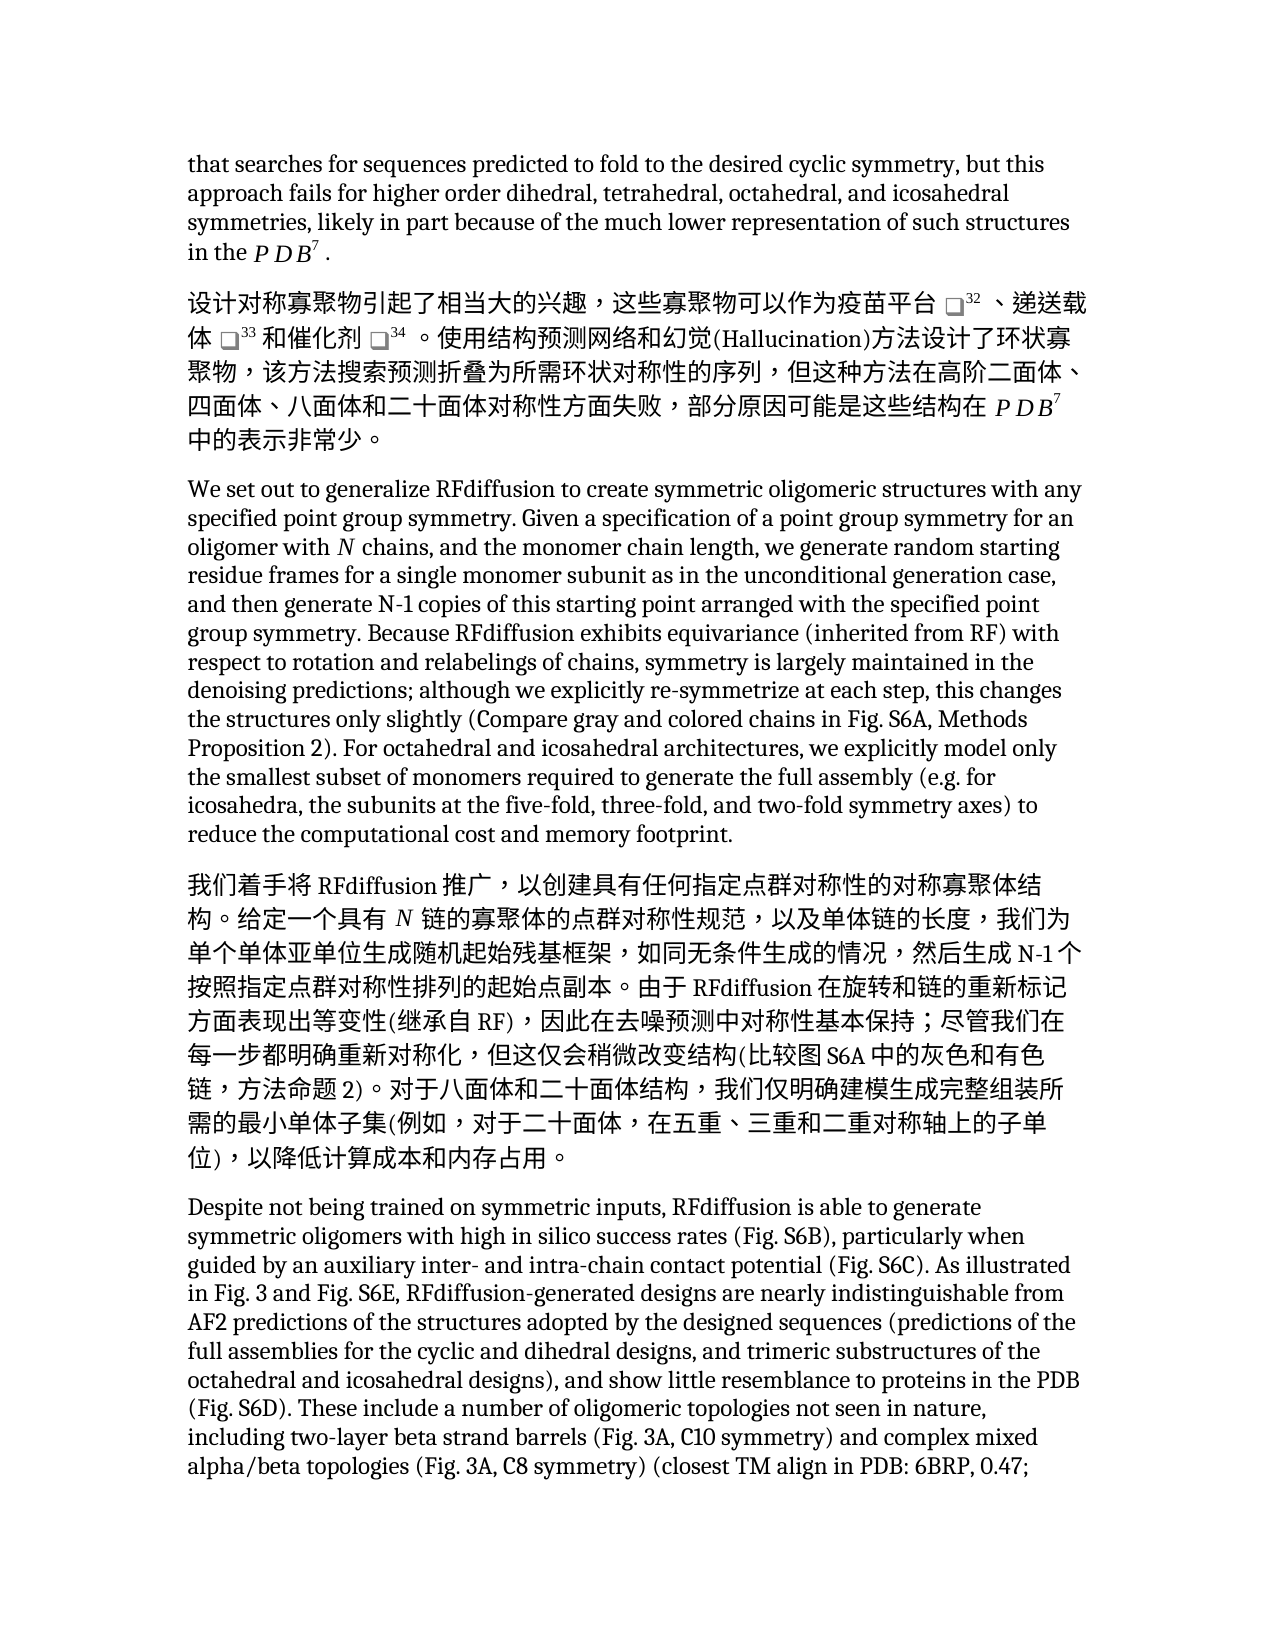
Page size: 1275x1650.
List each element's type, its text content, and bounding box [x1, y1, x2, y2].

text 设计对称寡聚物引起了相当大的兴趣，这些寡聚物可以作为疫苗平台 、递送载体 和催化剂 。使用结构预测网络和幻觉(Hallucination)方法设计了环状寡聚物，该方法搜索预测折叠为所需环状对称性的序列，但这种方法在高阶二面体、四面体、八面体和二十面体对称性方面失败，部分原因可能是这些结构在 中的表示非常少。 [187, 286, 1087, 456]
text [187, 150, 1087, 267]
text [187, 1193, 1087, 1481]
text 我们着手将RFdiffusion推广，以创建具有任何指定点群对称性的对称寡聚体结构。给定一个具有 链的寡聚体的点群对称性规范，以及单体链的长度，我们为单个单体亚单位生成随机起始残基框架，如同无条件生成的情况，然后生成N-1个按照指定点群对称性排列的起始点副本。由于RFdiffusion在旋转和链的重新标记方面表现出等变性(继承自RF)，因此在去噪预测中对称性基本保持；尽管我们在每一步都明确重新对称化，但这仅会稍微改变结构(比较图S6A中的灰色和有色链，方法命题2)。对于八面体和二十面体结构，我们仅明确建模生成完整组装所需的最小单体子集(例如，对于二十面体，在五重、三重和二重对称轴上的子单位)，以降低计算成本和内存占用。 [187, 868, 1087, 1174]
text We set out to generalize RFdiffusion to create symmetric oligomeric structures with any specified point group symmetry. Given a specification of a point group symmetry for an oligomer with chains, and the monomer chain length, we generate random starting residue frames for a single monomer subunit as in the unconditional generation case, and then generate N-1 copies of this starting point arranged with the specified point group symmetry. Because RFdiffusion exhibits equivariance (inherited from RF) with respect to rotation and relabelings of chains, symmetry is largely maintained in the denoising predictions; although we explicitly re-symmetrize at each step, this changes the structures only slightly (Compare gray and colored chains in Fig. S6A, Methods Proposition 2). For octahedral and icosahedral architectures, we explicitly model only the smallest subset of monomers required to generate the full assembly (e.g. for icosahedra, the subunits at the five-fold, three-fold, and two-fold symmetry axes) to reduce the computational cost and memory footprint. [187, 475, 1087, 849]
